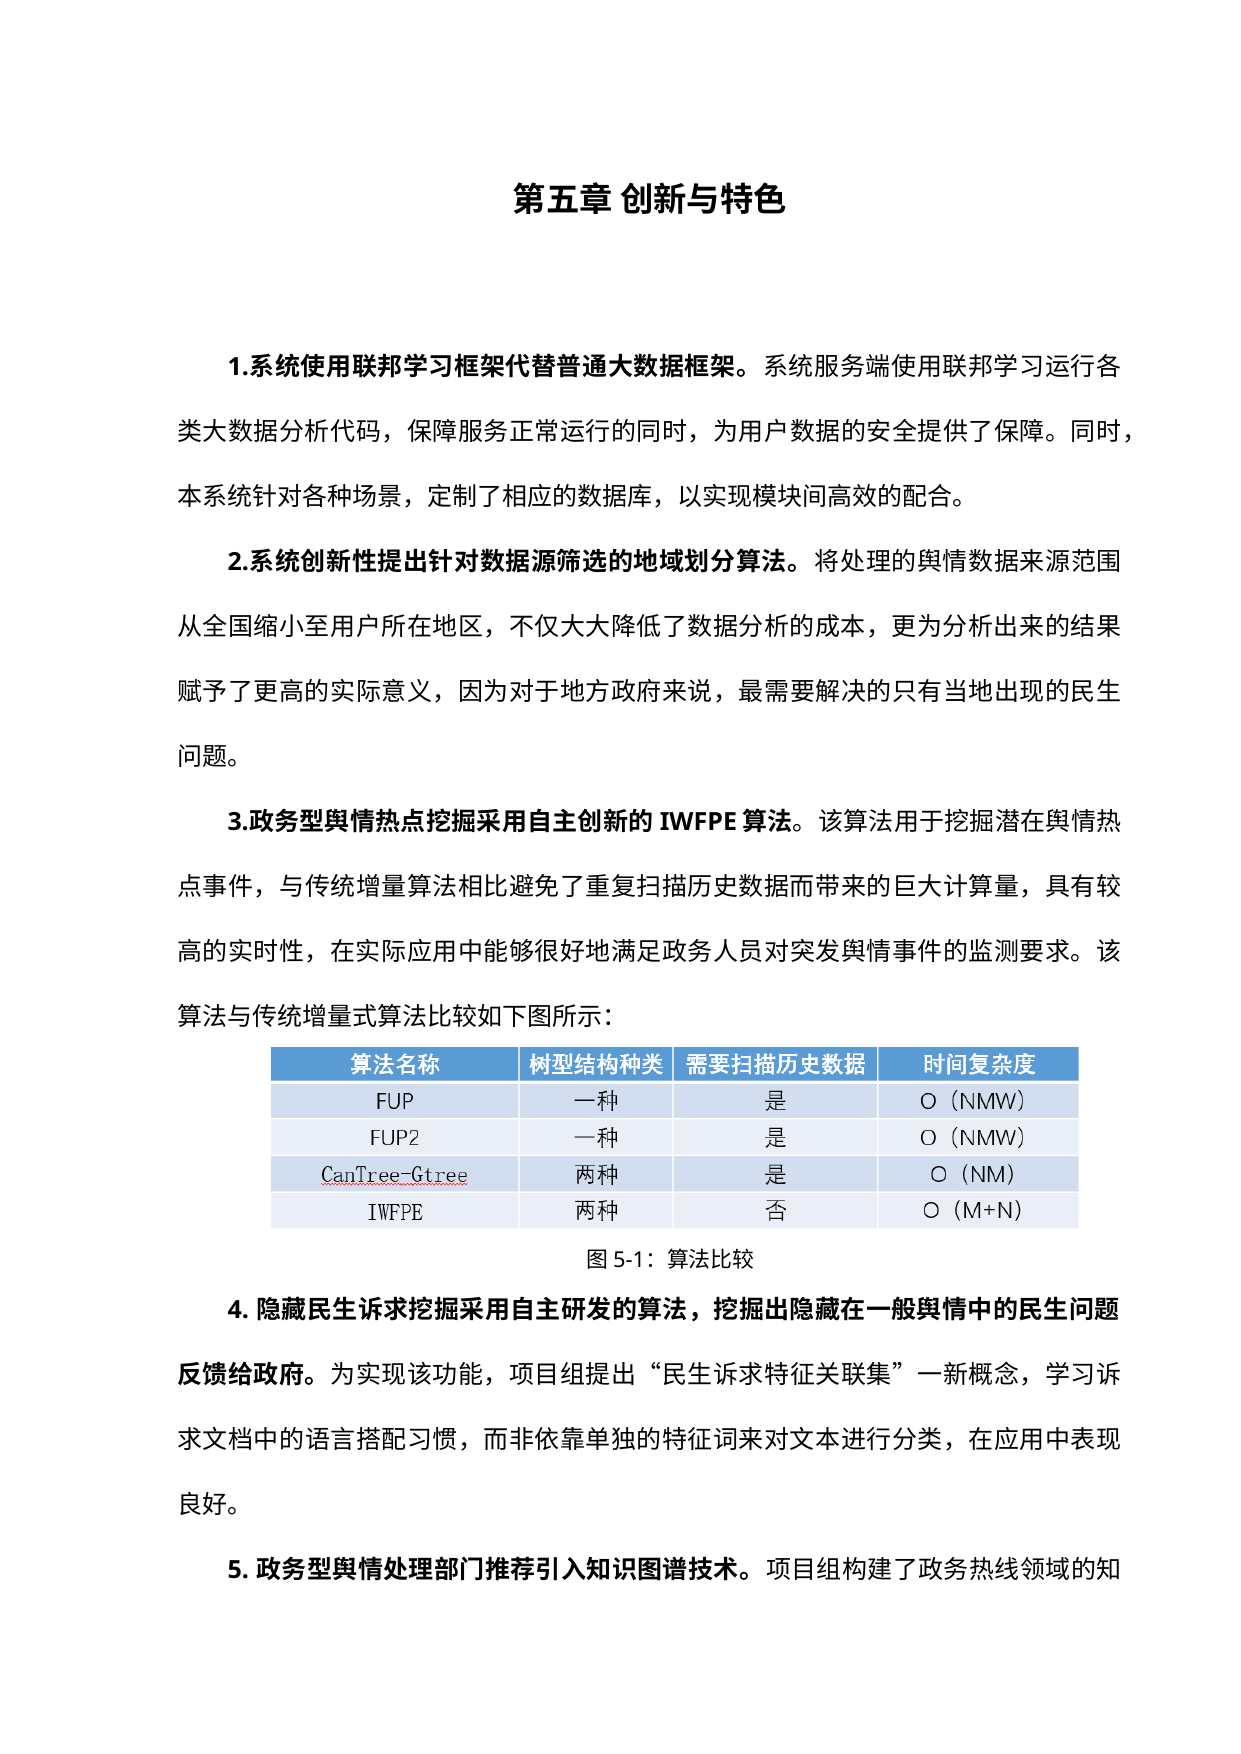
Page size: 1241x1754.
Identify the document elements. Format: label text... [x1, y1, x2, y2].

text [177, 1535, 1122, 1600]
text 2.系统创新性提出针对数据源筛选的地域划分算法。将处理的舆情数据来源范围从全国缩小至用户所在地区，不仅大大降低了数据分析的成本，更为分析出来的结果赋予了更高的实际意义，因为对于地方政府来说，最需要解决的只有当地出现的民生问题。 [177, 527, 1122, 787]
text 1.系统使用联邦学习框架代替普通大数据框架。系统服务端使用联邦学习运行各类大数据分析代码，保障服务正常运行的同时，为用户数据的安全提供了保障。同时，本系统针对各种场景，定制了相应的数据库，以实现模块间高效的配合。 [177, 332, 1122, 527]
text 图5-1：算法比较 [177, 1242, 1122, 1275]
text 3.政务型舆情热点挖掘采用自主创新的IWFPE算法。该算法用于挖掘潜在舆情热点事件，与传统增量算法相比避免了重复扫描历史数据而带来的巨大计算量，具有较高的实时性，在实际应用中能够很好地满足政务人员对突发舆情事件的监测要求。该算法与传统增量式算法比较如下图所示： [177, 787, 1122, 1047]
text 4. 隐藏民生诉求挖掘采用自主研发的算法，挖掘出隐藏在一般舆情中的民生问题反馈给政府。为实现该功能，项目组提出“民生诉求特征关联集”一新概念，学习诉求文档中的语言搭配习惯，而非依靠单独的特征词来对文本进行分类，在应用中表现良好。 [177, 1275, 1122, 1535]
subtitle 第五章 创新与特色 [177, 165, 1122, 230]
picture [270, 1047, 1079, 1229]
